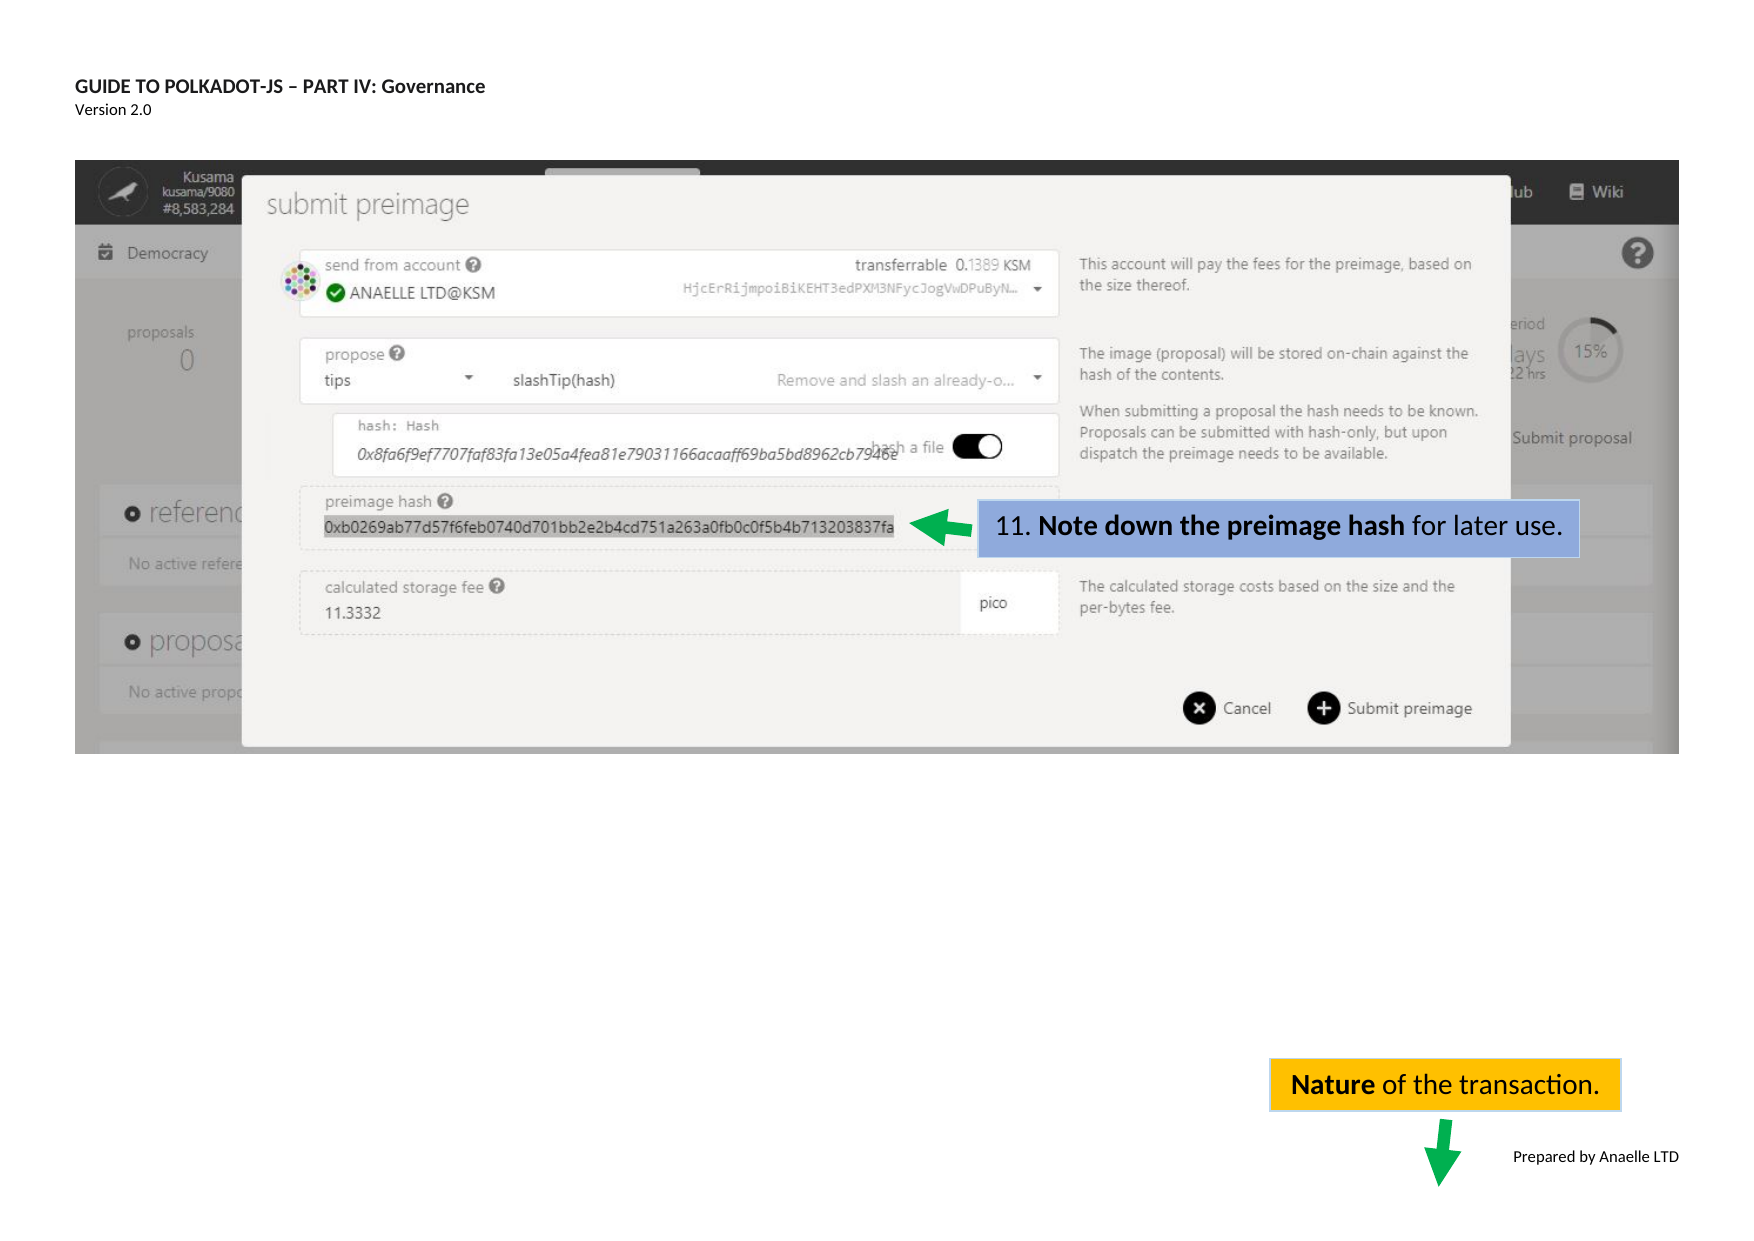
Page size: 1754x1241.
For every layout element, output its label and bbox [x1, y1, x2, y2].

picture [75, 160, 1679, 754]
